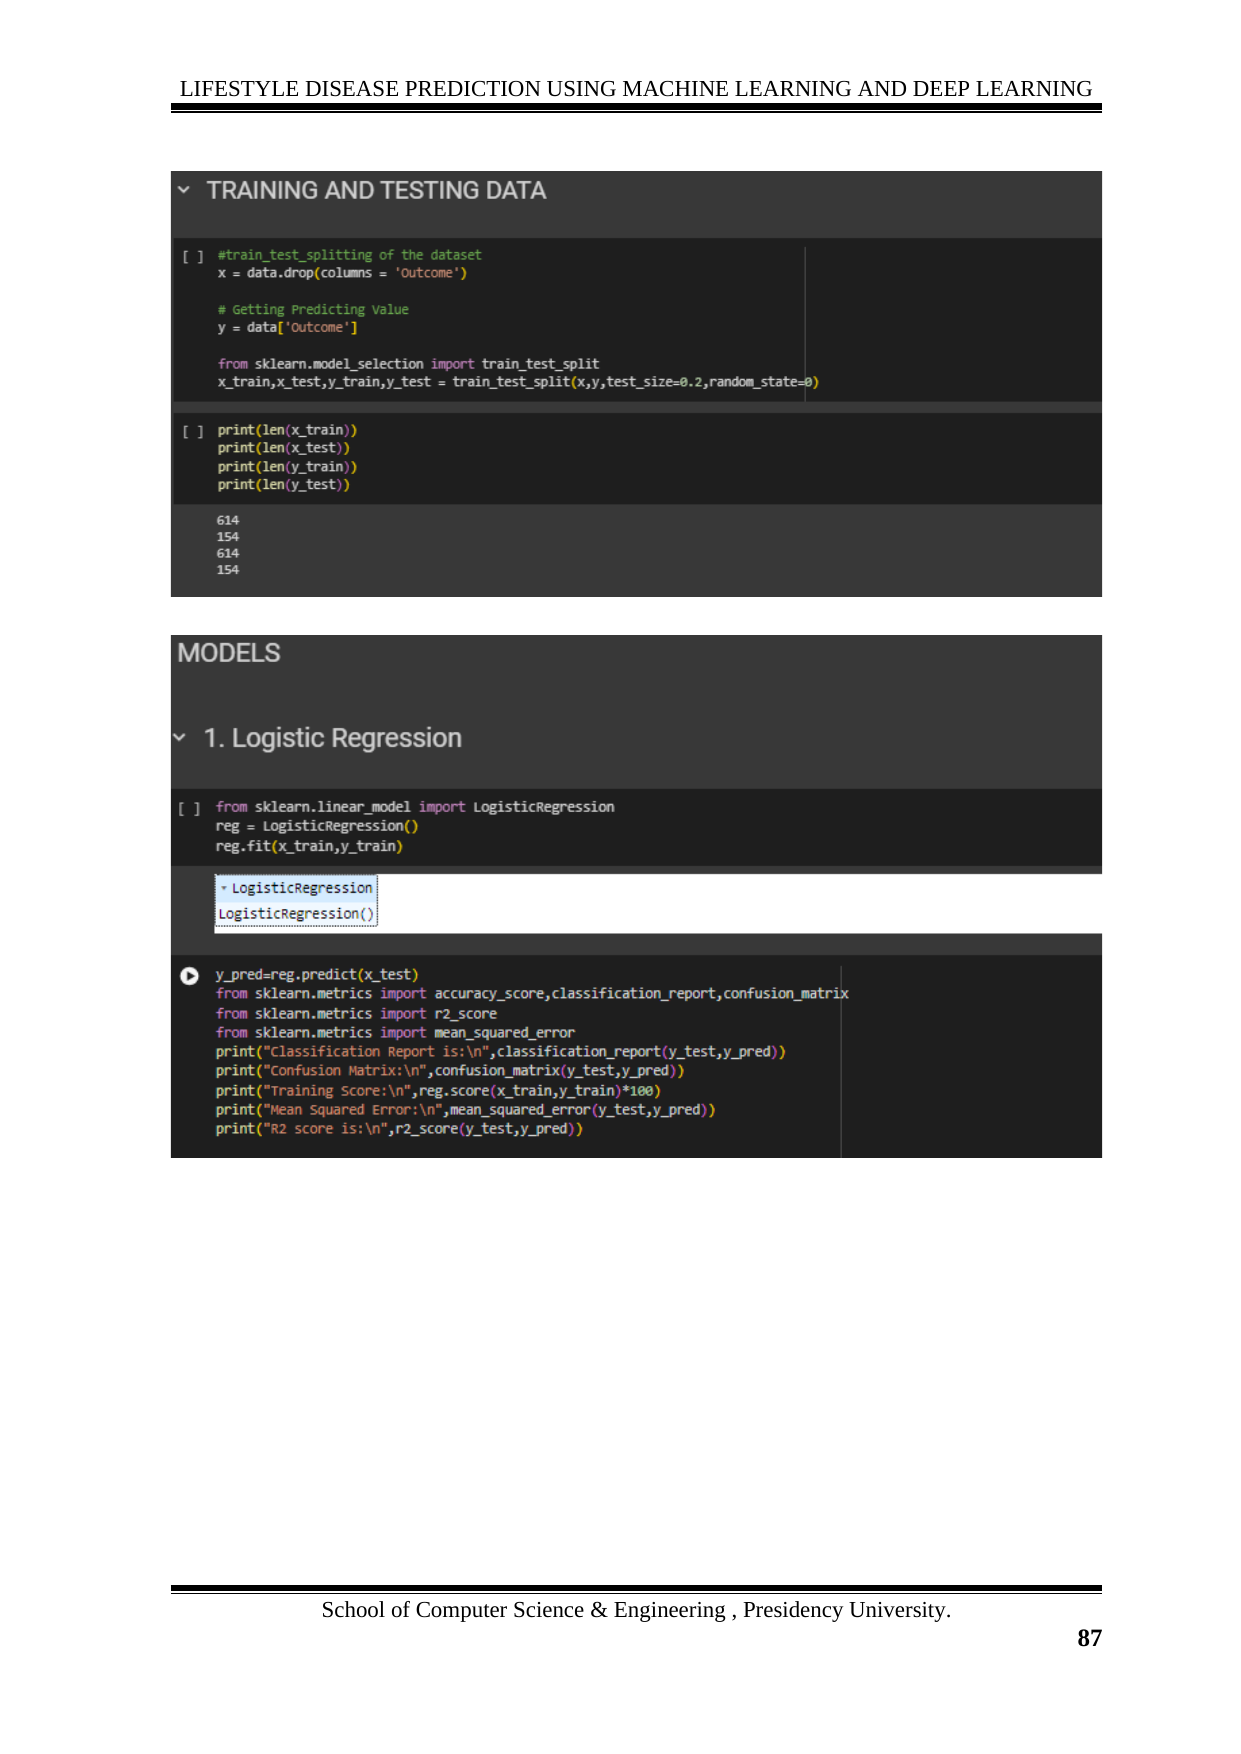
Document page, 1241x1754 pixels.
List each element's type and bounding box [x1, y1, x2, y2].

picture [170, 635, 1103, 1158]
picture [170, 171, 1103, 597]
